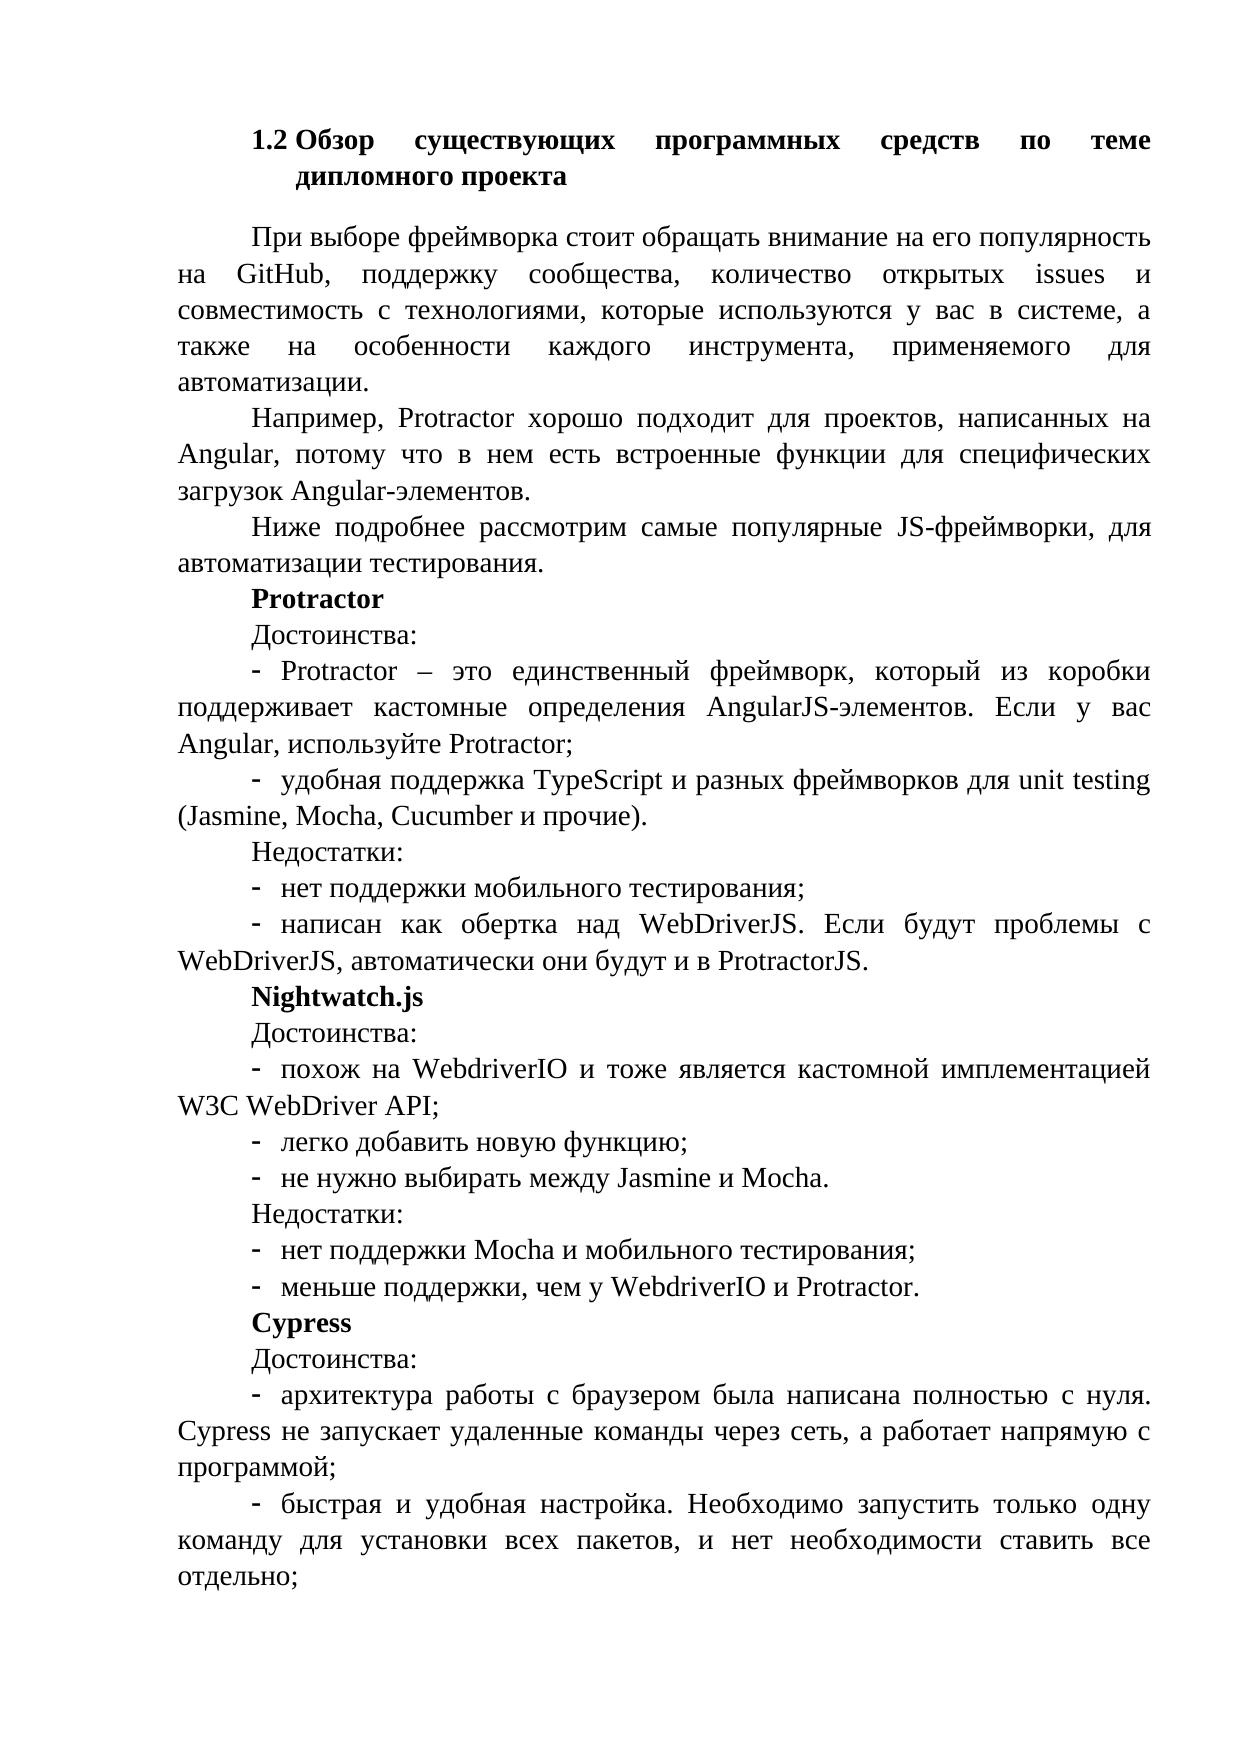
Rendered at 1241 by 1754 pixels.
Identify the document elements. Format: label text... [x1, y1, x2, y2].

text Ниже подробнее рассмотрим самые популярные JS-фреймворки, для автоматизации тестирования. [177, 509, 1152, 578]
text Cypress [177, 1305, 1152, 1338]
list не нужно выбирать между Jasmine и Mocha. [177, 1160, 1152, 1194]
text Например, Protractor хорошо подходит для проектов, написанных на Angular, потому что в нем есть встроенные функции для специфических загрузок Angular-элементов. [177, 400, 1152, 506]
list похож на WebdriverIO и тоже является кастомной имплементацией W3C WebDriver API; [177, 1051, 1152, 1121]
subtitle 1.2 Обзор существующих программных средств по теме дипломного проекта [251, 122, 1152, 192]
list Недостатки: [177, 1196, 1152, 1230]
text Недостатки: [177, 834, 1152, 868]
list удобная поддержка TypeScript и разных фреймворков для unit testing (Jasmine, Mocha, Cucumber и прочие). [177, 762, 1152, 832]
list Nightwatch.js [177, 979, 1152, 1013]
text Достоинства: [177, 1341, 1152, 1374]
list нет поддержки мобильного тестирования; [177, 870, 1152, 904]
list быстрая и удобная настройка. Необходимо запустить только одну команду для установки всех пакетов, и нет необходимости ставить все отдельно; [177, 1486, 1152, 1592]
list написан как обертка над WebDriverJS. Если будут проблемы с WebDriverJS, автоматически они будут и в ProtractorJS. [177, 907, 1152, 976]
list нет поддержки Mocha и мобильного тестирования; [177, 1232, 1152, 1266]
list меньше поддержки, чем у WebdriverIO и Protractor. [177, 1269, 1152, 1302]
text Protractor [177, 581, 1152, 614]
list архитектура работы с браузером была написана полностью c нуля. Cypress не запускает удаленные команды через сеть, а работает напрямую с программой; [177, 1377, 1152, 1483]
text Достоинства: [177, 1015, 1152, 1049]
text При выборе фреймворка стоит обращать внимание на его популярность на GitHub, поддержку сообщества, количество открытых issues и совместимость с технологиями, которые используются у вас в системе, а также на особенности каждого инструмента, применяемого для автоматизации. [177, 219, 1152, 398]
list Protractor – это единственный фреймворк, который из коробки поддерживает кастомные определения AngularJS-элементов. Если у вас Angular, используйте Protractor; [177, 653, 1152, 759]
list легко добавить новую функцию; [177, 1124, 1152, 1157]
text Достоинства: [177, 617, 1152, 651]
